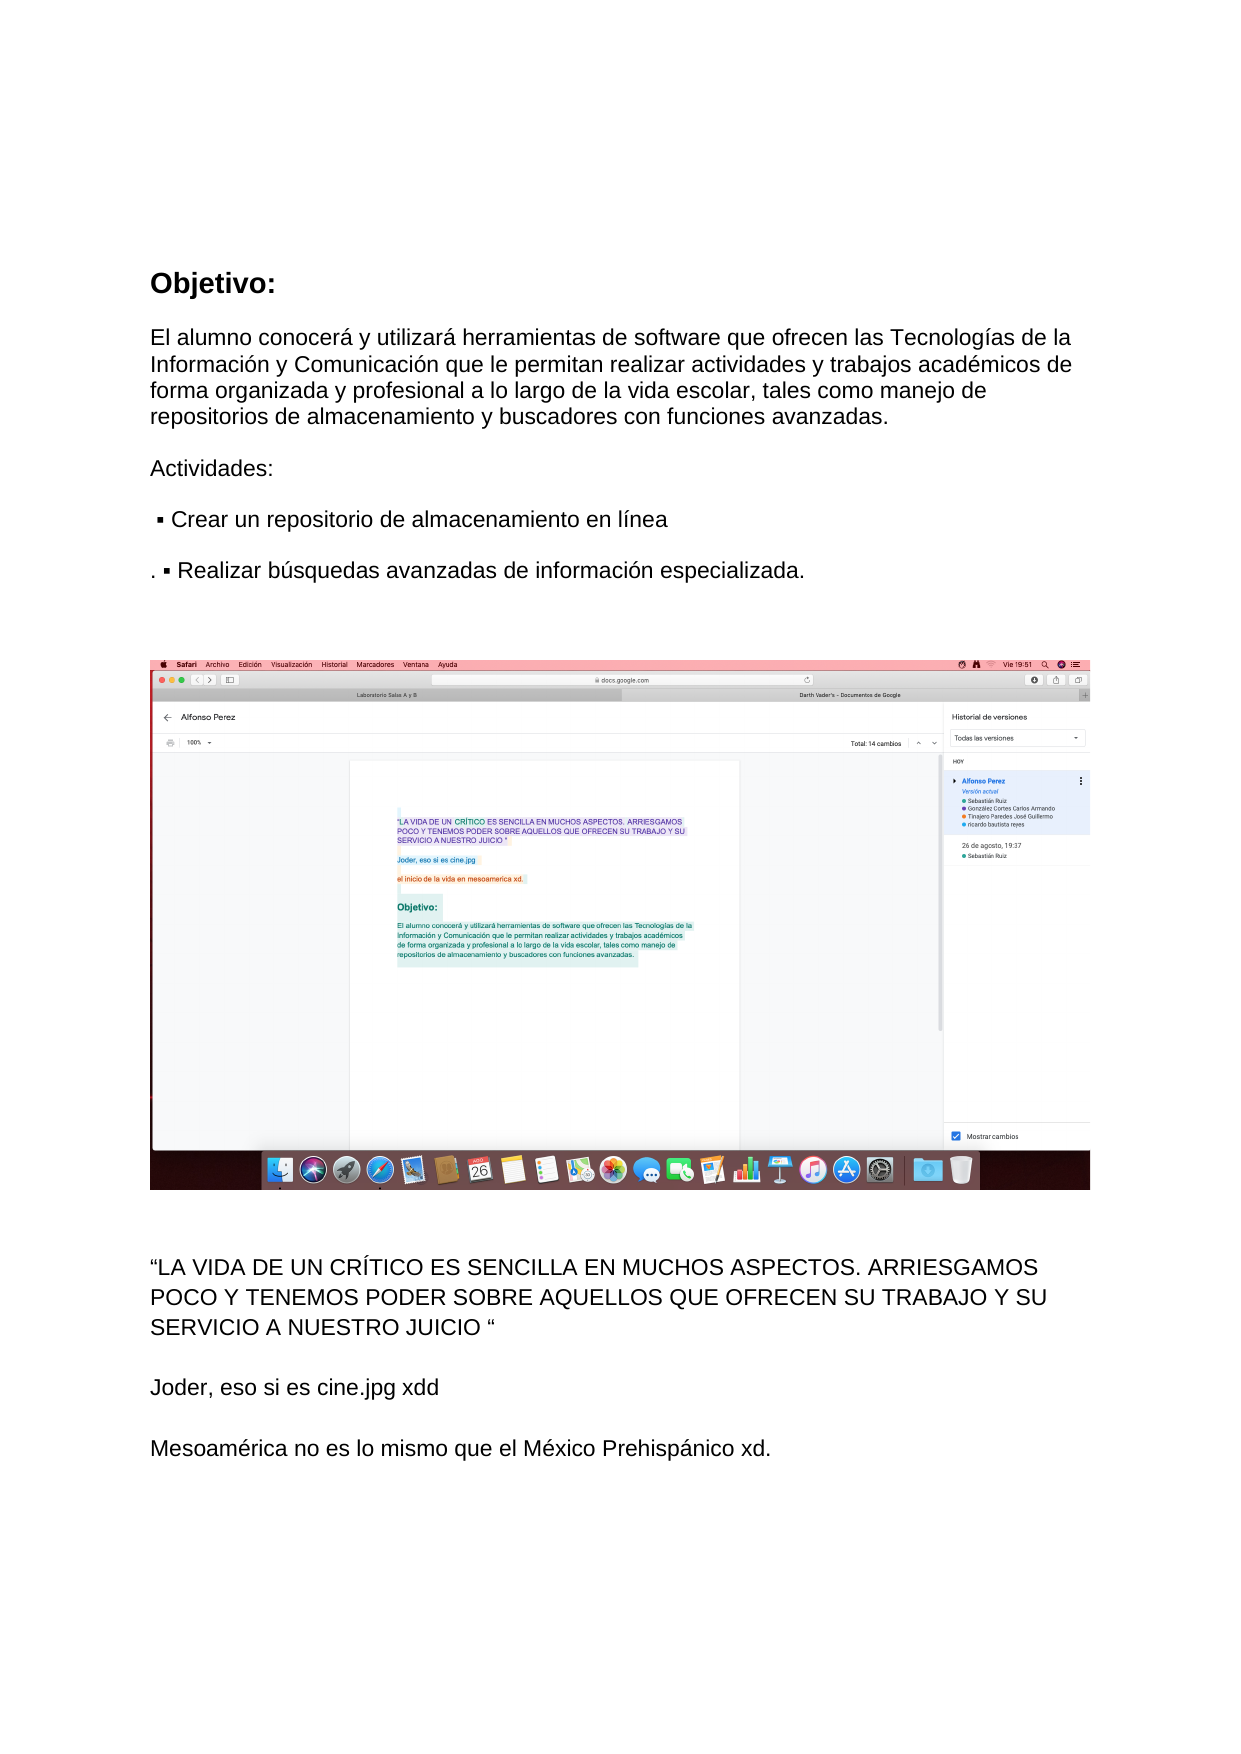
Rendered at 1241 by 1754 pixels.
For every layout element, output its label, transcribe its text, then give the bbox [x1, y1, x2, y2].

text . ▪ Realizar búsquedas avanzadas de información especializada. [150, 557, 1090, 584]
text Mesoamérica no es lo mismo que el México Prehispánico xd. [150, 1435, 1090, 1461]
text El alumno conocerá y utilizará herramientas de software que ofrecen las Tecnologías de la Información y Comunicación que le permitan realizar actividades y trabajos académicos de forma organizada y profesional a lo largo de la vida escolar, tales como manejo de repositorios de almacenamiento y buscadores con funciones avanzadas. [150, 324, 1090, 429]
picture [150, 660, 1091, 1190]
text Actividades: [150, 454, 1090, 481]
text Joder, eso si es cine.jpg xdd [150, 1374, 1090, 1401]
text “LA VIDA DE UN CRÍTICO ES SENCILLA EN MUCHOS ASPECTOS. ARRIESGAMOS POCO Y TENEMOS PODER SOBRE AQUELLOS QUE OFRECEN SU TRABAJO Y SU SERVICIO A NUESTRO JUICIO “ [150, 1253, 1090, 1340]
text ▪ Crear un repositorio de almacenamiento en línea [150, 506, 1090, 532]
text Objetivo: [150, 266, 1090, 299]
